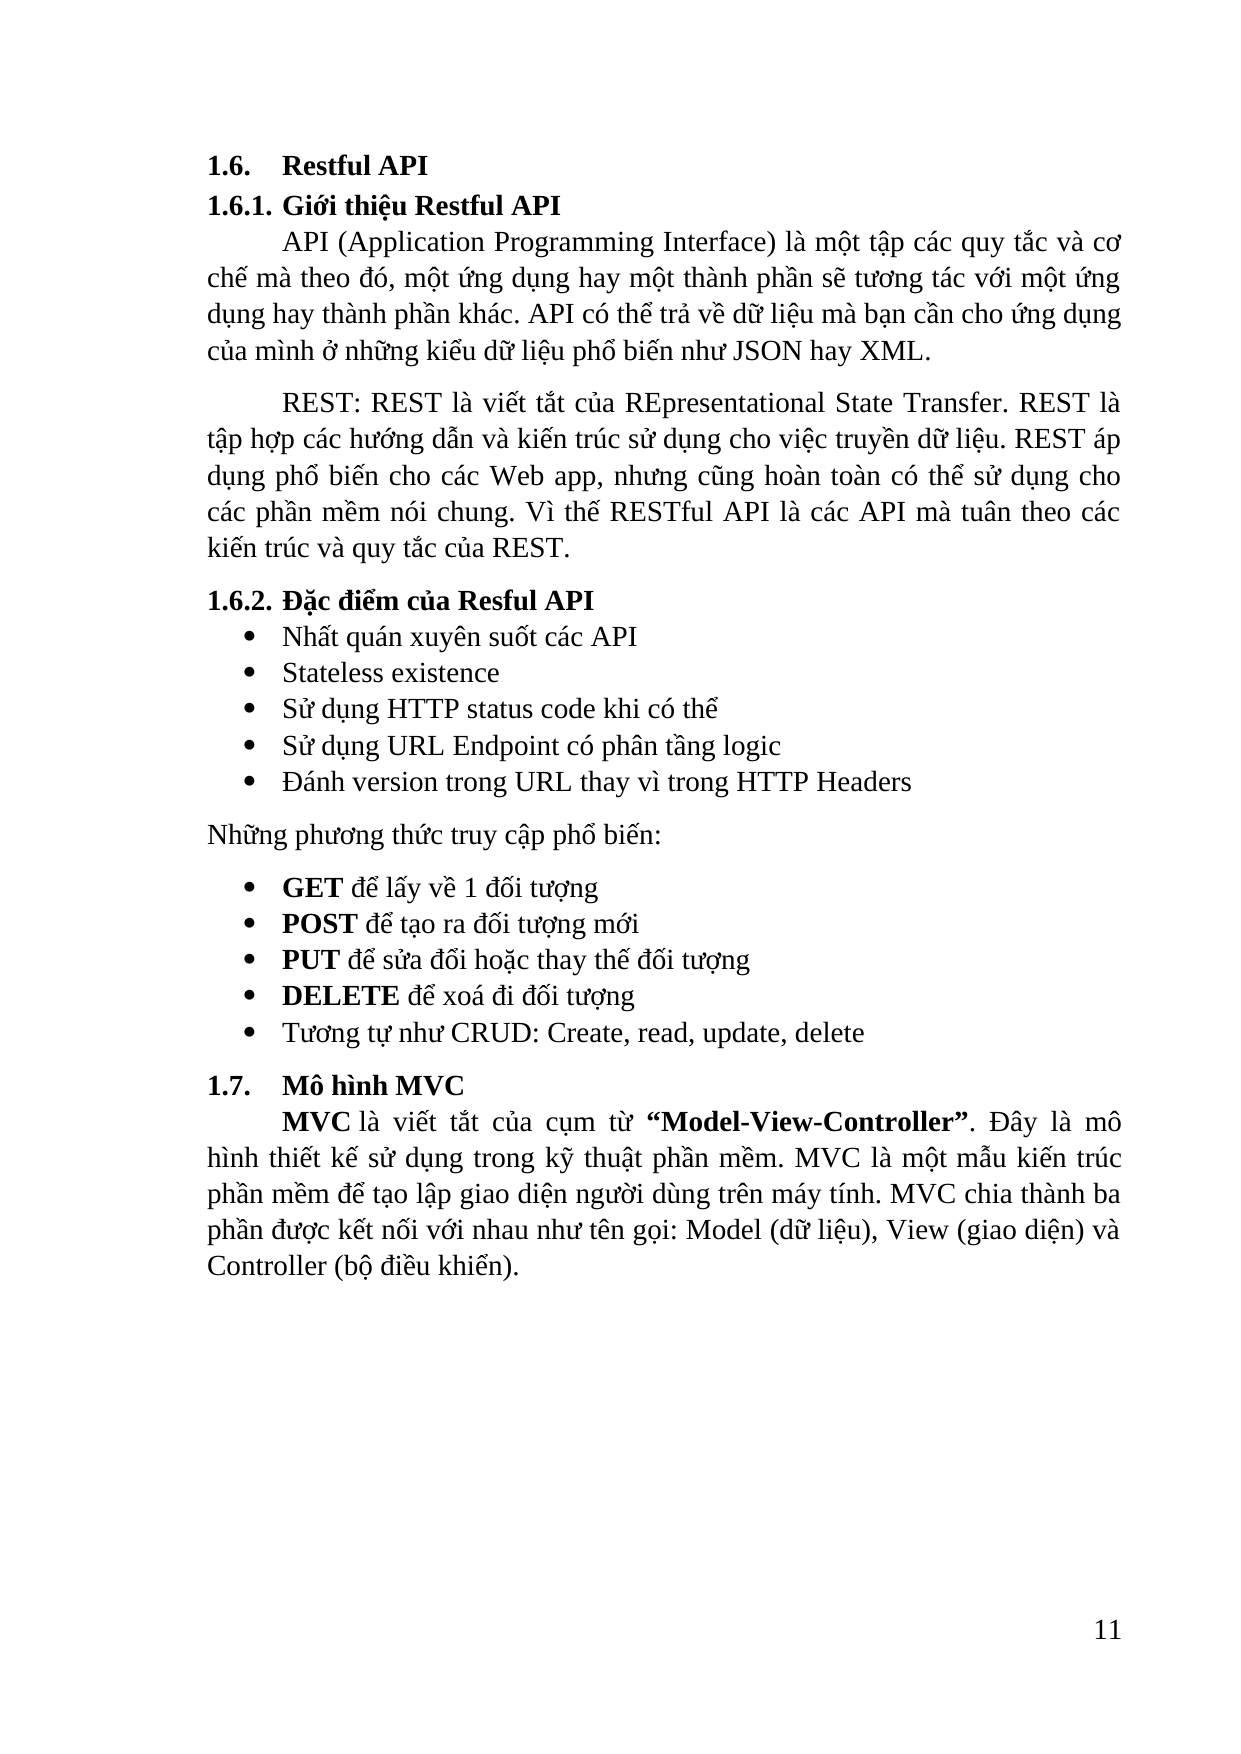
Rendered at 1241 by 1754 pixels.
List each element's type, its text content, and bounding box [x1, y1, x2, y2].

subtitle Đặc điểm của Resful API [207, 583, 1122, 616]
subtitle Mô hình MVC [207, 1068, 1122, 1101]
list PUT để sửa đổi hoặc thay thế đối tượng [244, 942, 1122, 976]
list GET để lấy về 1 đối tượng [244, 870, 1122, 903]
subtitle Giới thiệu Restful API [207, 188, 1122, 222]
list Tương tự như CRUD: Create, read, update, delete [244, 1015, 1122, 1048]
text API (Application Programming Interface) là một tập các quy tắc và cơ chế mà theo đó, một ứng dụng hay một thành phần sẽ tương tác với một ứng dụng hay thành phần khác. API có thể trả về dữ liệu mà bạn cần cho ứng dụng của mình ở những kiểu dữ liệu phổ biến như JSON hay XML. [207, 224, 1122, 366]
text MVC là viết tắt của cụm từ “Model-View-Controller”. Đây là mô hình thiết kế sử dụng trong kỹ thuật phần mềm. MVC là một mẫu kiến trúc phần mềm để tạo lập giao diện người dùng trên máy tính. MVC chia thành ba phần được kết nối với nhau như tên gọi: Model (dữ liệu), View (giao diện) và Controller (bộ điều khiển). [207, 1104, 1122, 1282]
text REST: REST là viết tắt của REpresentational State Transfer. REST là tập hợp các hướng dẫn và kiến trúc sử dụng cho việc truyền dữ liệu. REST áp dụng phổ biến cho các Web app, nhưng cũng hoàn toàn có thể sử dụng cho các phần mềm nói chung. Vì thế RESTful API là các API mà tuân theo các kiến trúc và quy tắc của REST. [207, 385, 1122, 563]
subtitle Restful API [207, 148, 1122, 181]
list Stateless existence [244, 655, 1122, 689]
list POST để tạo ra đối tượng mới [244, 906, 1122, 939]
list Sử dụng HTTP status code khi có thể [244, 691, 1122, 725]
list Sử dụng URL Endpoint có phân tầng logic [244, 728, 1122, 761]
list Nhất quán xuyên suốt các API [244, 619, 1122, 653]
list DELETE để xoá đi đối tượng [244, 978, 1122, 1012]
text Những phương thức truy cập phổ biến: [207, 817, 1122, 850]
list Đánh version trong URL thay vì trong HTTP Headers [244, 764, 1122, 798]
